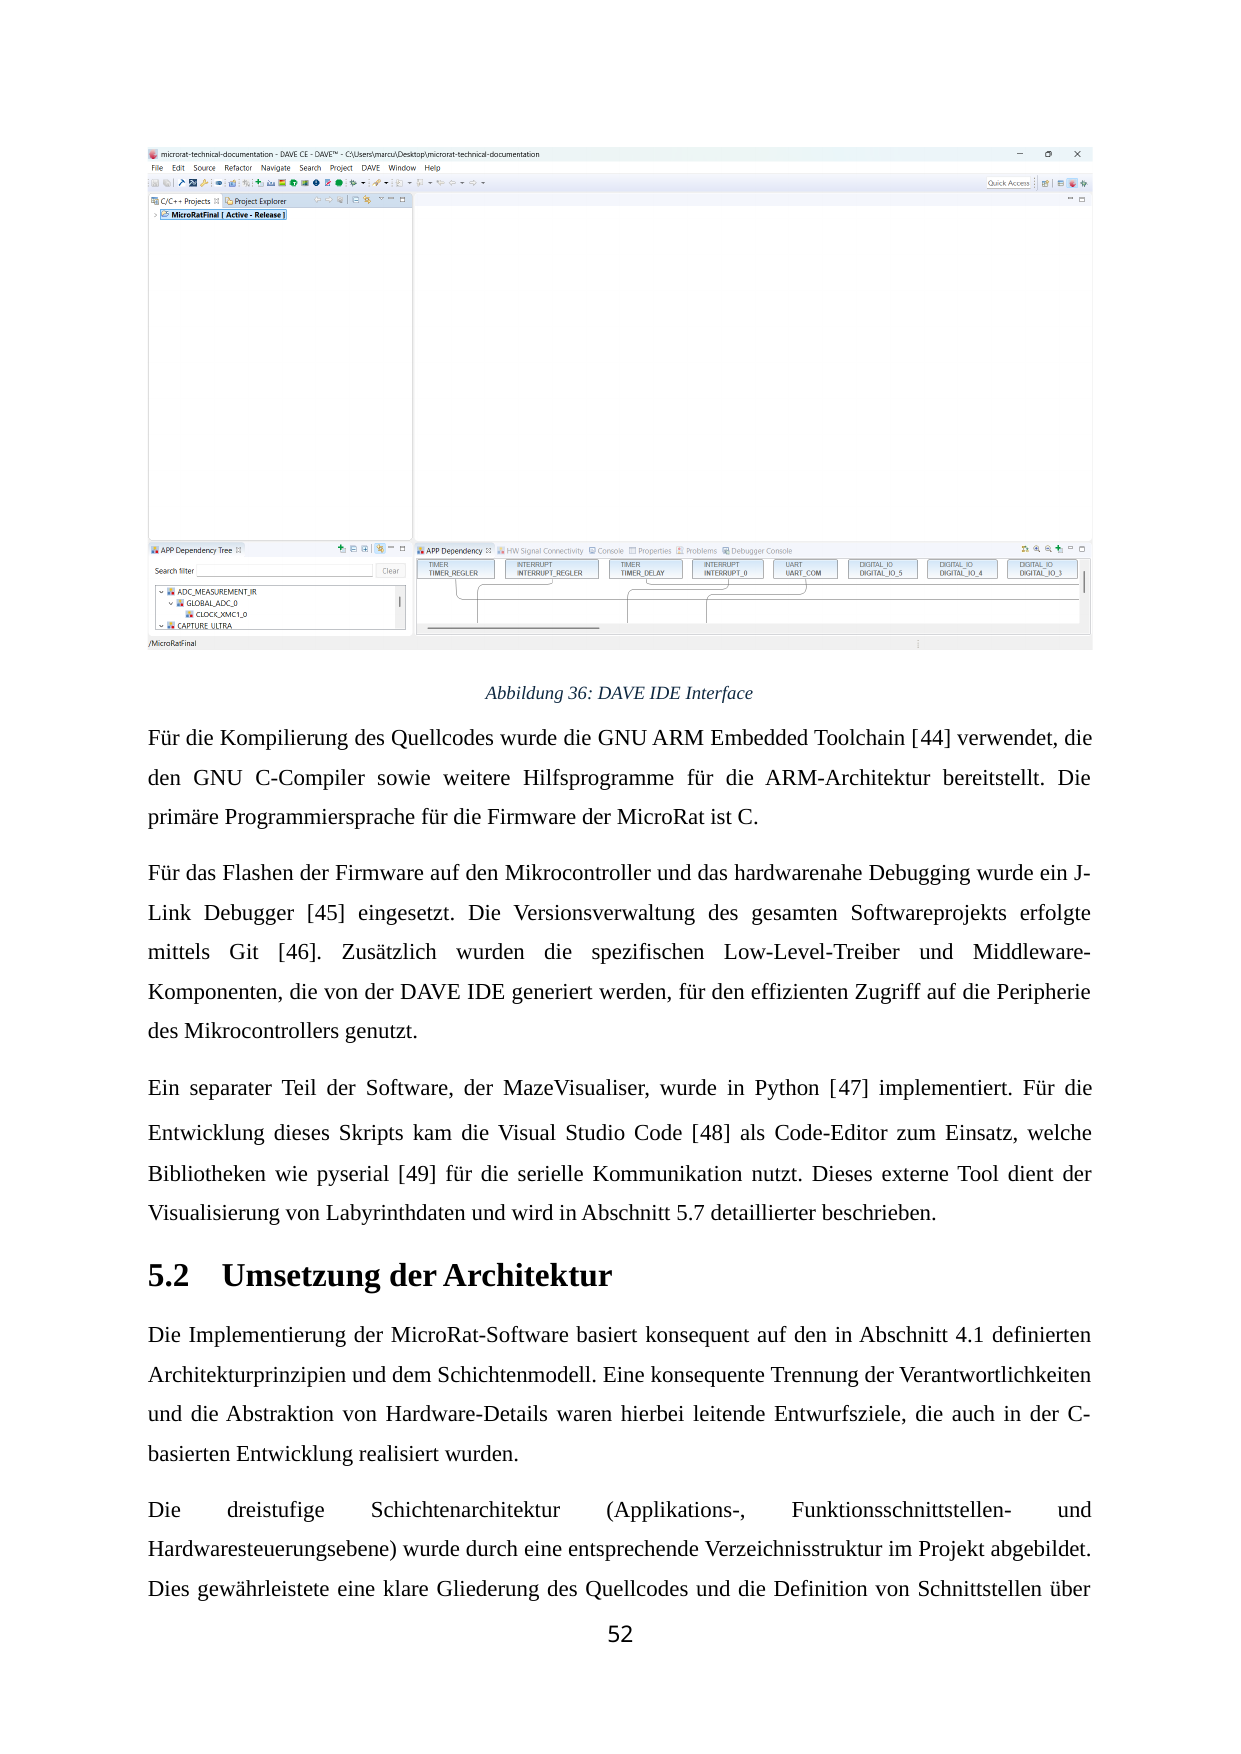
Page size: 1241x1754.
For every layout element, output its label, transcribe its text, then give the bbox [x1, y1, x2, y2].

text Ein separater Teil der Software, der MazeVisualiser, wurde in Python [47] implementiert. Für die Entwicklung dieses Skripts kam die Visual Studio Code [48] als Code-Editor zum Einsatz, welche Bibliotheken wie pyserial [49] für die serielle Kommunikation nutzt. Dieses externe Tool dient der Visualisierung von Labyrinthdaten und wird in Abschnitt 5.7 detaillierter beschrieben. [148, 1073, 1093, 1226]
text Abbildung 36: DAVE IDE Interface [148, 682, 1093, 703]
subtitle 5.2 Umsetzung der Architektur [148, 1256, 1093, 1294]
picture [147, 147, 1093, 650]
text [148, 1496, 1093, 1601]
text Für die Kompilierung des Quellcodes wurde die GNU ARM Embedded Toolchain [44] verwendet, die den GNU C-Compiler sowie weitere Hilfsprogramme für die ARM-Architektur bereitstellt. Die primäre Programmiersprache für die Firmware der MicroRat ist C. [148, 724, 1093, 830]
text Für das Flashen der Firmware auf den Mikrocontroller und das hardwarenahe Debugging wurde ein J-Link Debugger [45] eingesetzt. Die Versionsverwaltung des gesamten Softwareprojekts erfolgte mittels Git [46]. Zusätzlich wurden die spezifischen Low-Level-Treiber und Middleware-Komponenten, die von der DAVE IDE generiert werden, für den effizienten Zugriff auf die Peripherie des Mikrocontrollers genutzt. [148, 859, 1093, 1044]
text Die Implementierung der MicroRat-Software basiert konsequent auf den in Abschnitt 4.1 definierten Architekturprinzipien und dem Schichtenmodell. Eine konsequente Trennung der Verantwortlichkeiten und die Abstraktion von Hardware-Details waren hierbei leitende Entwurfsziele, die auch in der C-basierten Entwicklung realisiert wurden. [148, 1321, 1093, 1466]
